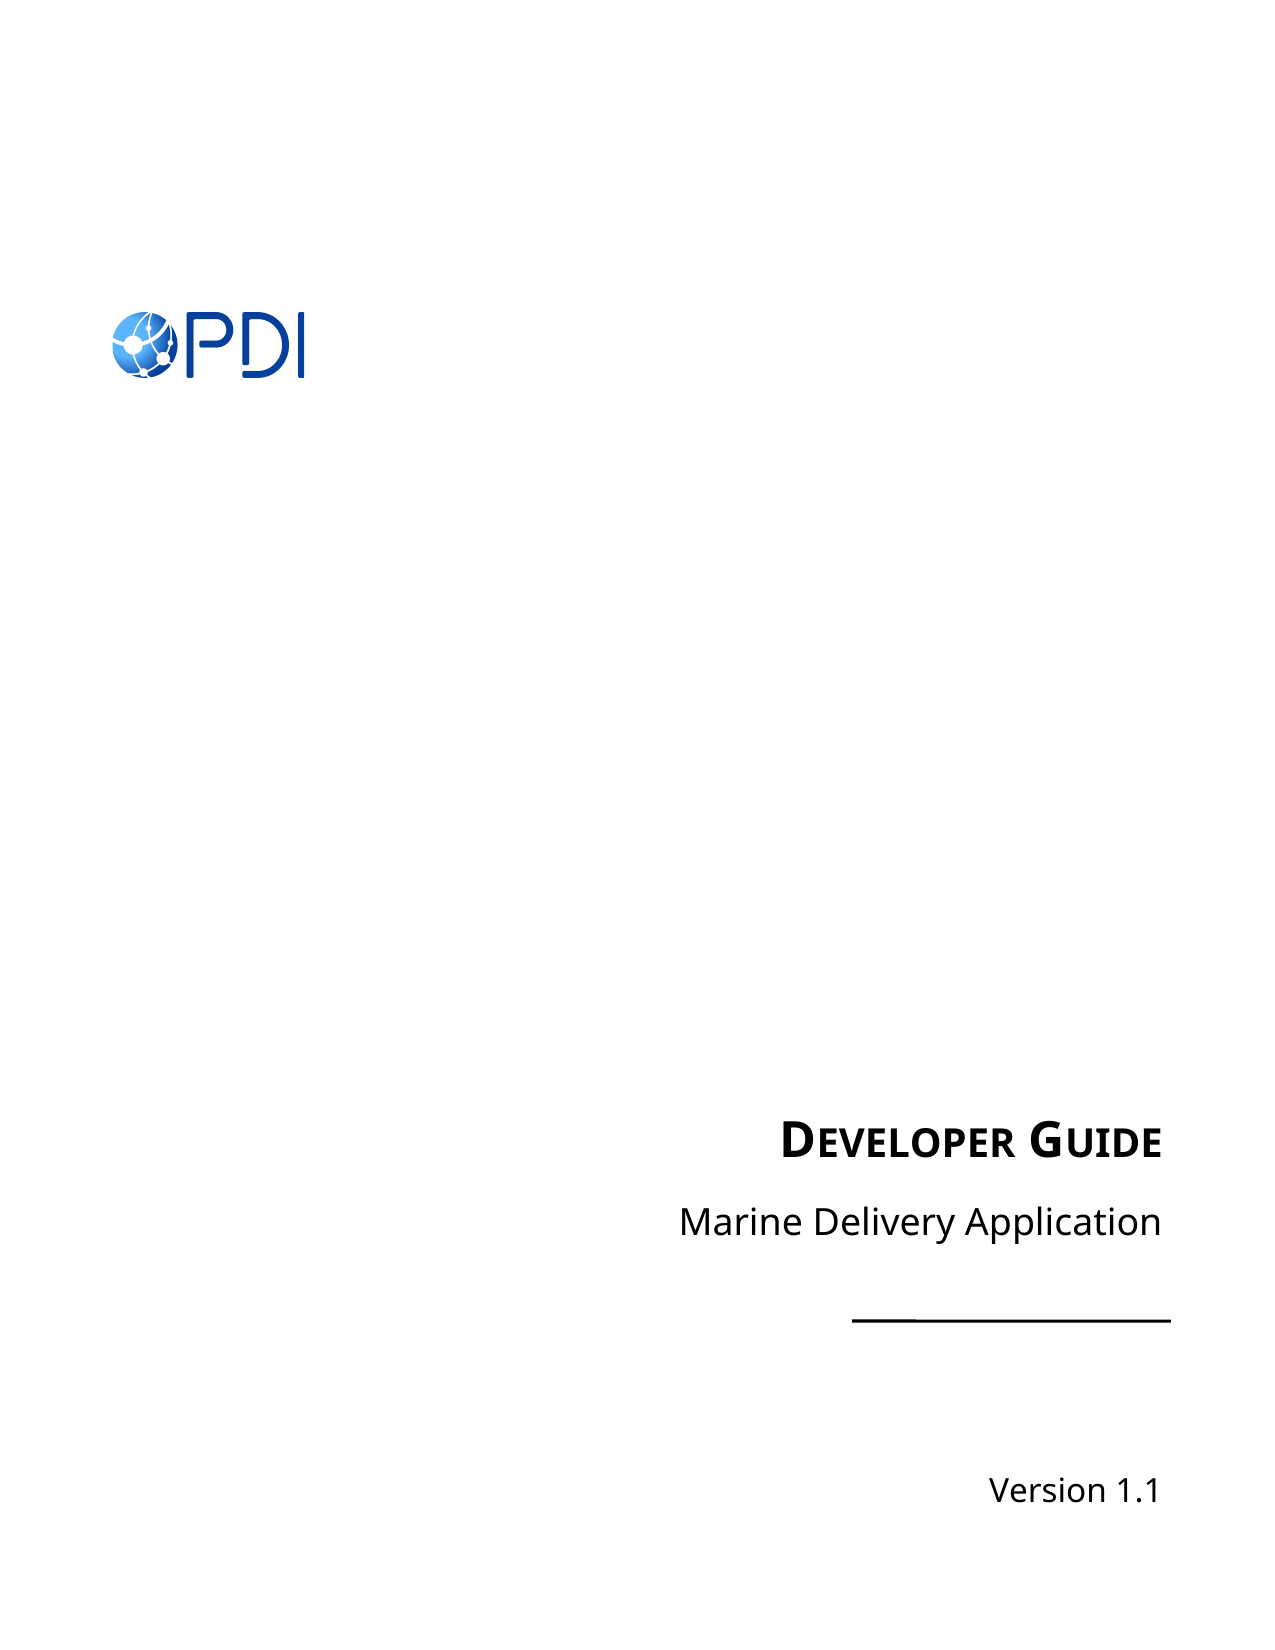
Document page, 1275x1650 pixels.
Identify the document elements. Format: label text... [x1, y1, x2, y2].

title Version 1.1 [112, 1466, 1162, 1512]
title Marine Delivery Application [112, 1195, 1162, 1246]
picture [112, 312, 305, 378]
title Developer Guide [112, 1104, 1162, 1172]
